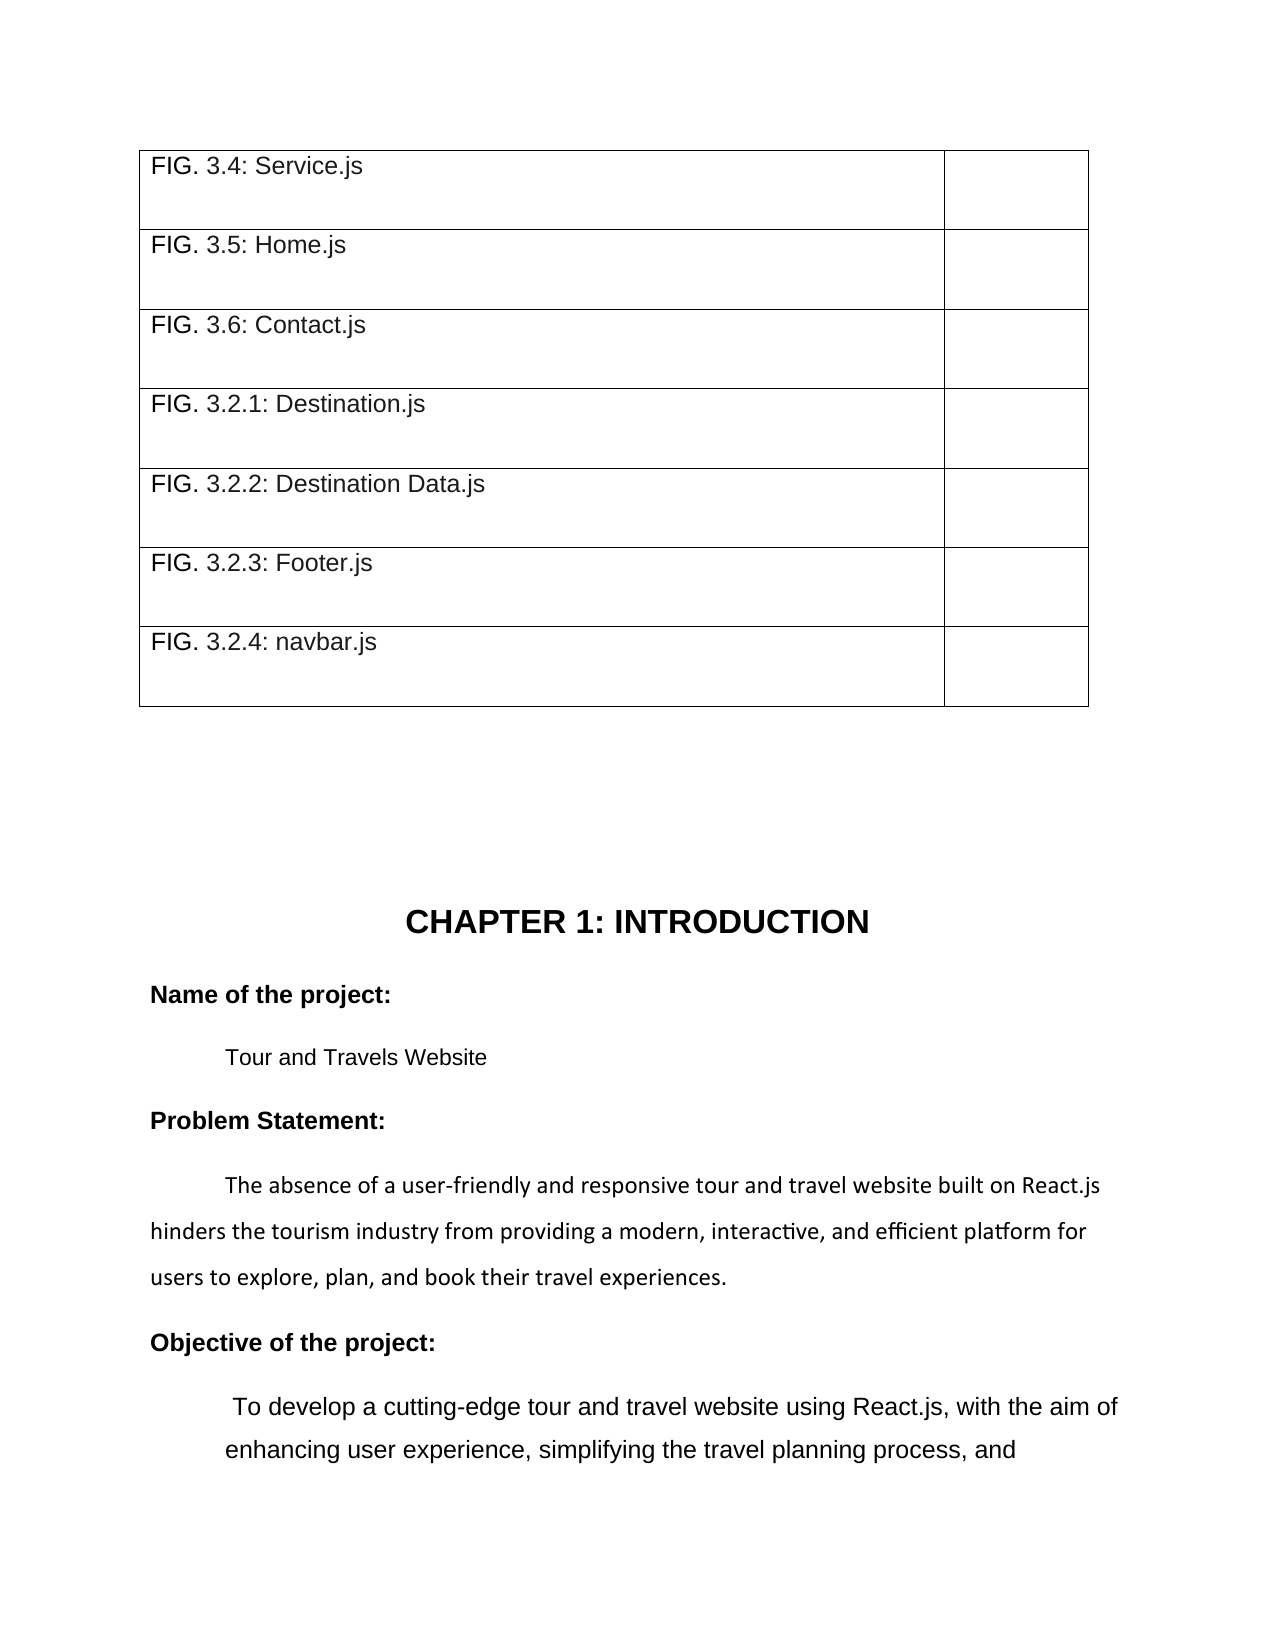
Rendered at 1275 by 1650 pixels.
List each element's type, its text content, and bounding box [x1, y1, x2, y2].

table_cell [945, 230, 1088, 309]
table_cell FIG. 3.5: Home.js [140, 230, 944, 309]
table_cell [945, 548, 1088, 626]
table_cell [945, 627, 1088, 706]
table_cell [945, 469, 1088, 547]
table_cell FIG. 3.2.1: Destination.js [140, 389, 944, 467]
text Name of the project: [150, 980, 1125, 1009]
table_cell FIG. 3.2.3: Footer.js [140, 548, 944, 626]
text Objective of the project: [150, 1328, 1125, 1356]
text CHAPTER 1: INTRODUCTION [150, 902, 1125, 940]
text Tour and Travels Website [150, 1044, 1125, 1070]
table_cell FIG. 3.4: Service.js [140, 151, 944, 229]
table_cell FIG. 3.6: Contact.js [140, 310, 944, 388]
text The absence of a user-friendly and responsive tour and travel website built on React.js hinders the tourism industry from providing a modern, interactive, and efficient platform for users to explore, plan, and book their travel experiences. [150, 1169, 1125, 1292]
table_cell [945, 310, 1088, 388]
table_cell [945, 151, 1088, 229]
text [225, 1392, 1125, 1463]
table_cell FIG. 3.2.2: Destination Data.js [140, 469, 944, 547]
table_cell FIG. 3.2.4: navbar.js [140, 627, 944, 706]
text Problem Statement: [150, 1106, 1125, 1134]
table_cell [945, 389, 1088, 467]
